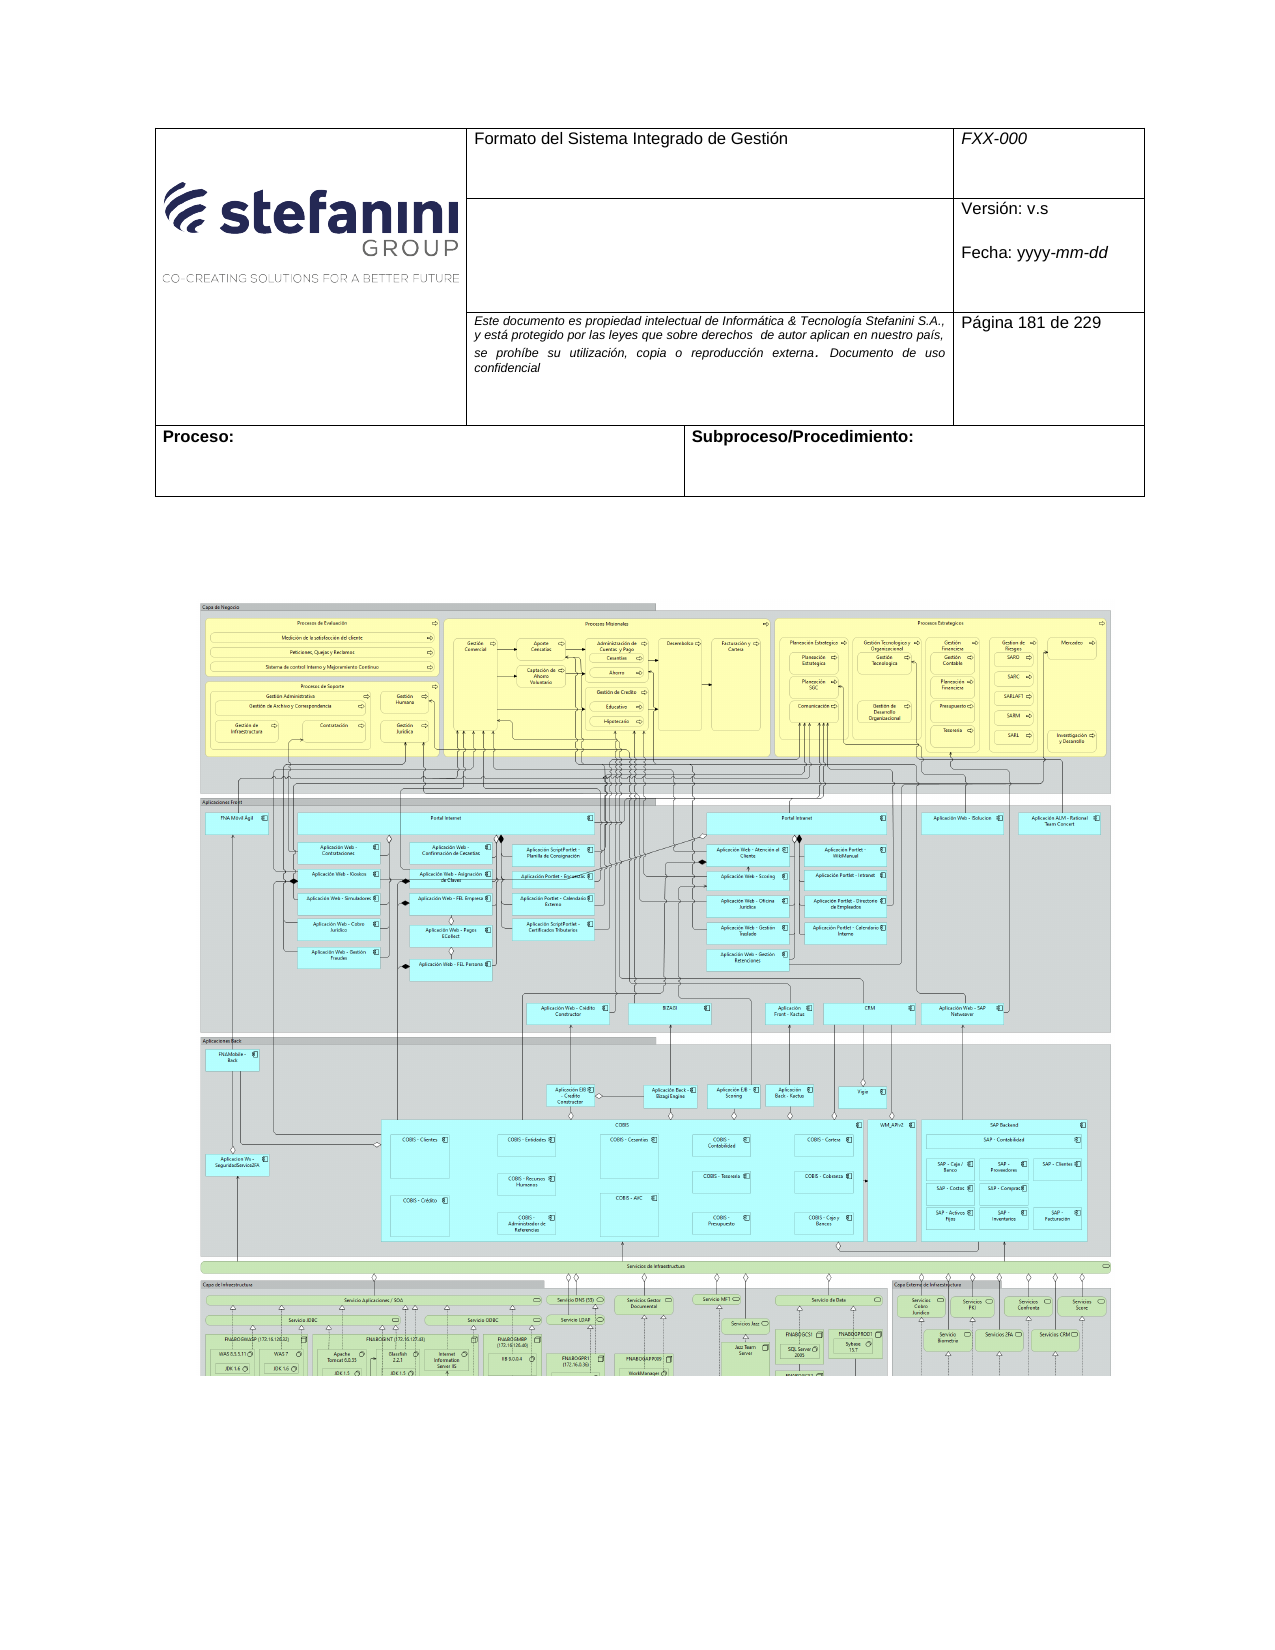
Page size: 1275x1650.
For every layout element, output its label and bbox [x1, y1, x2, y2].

picture [162, 182, 460, 286]
picture [196, 599, 1115, 1376]
